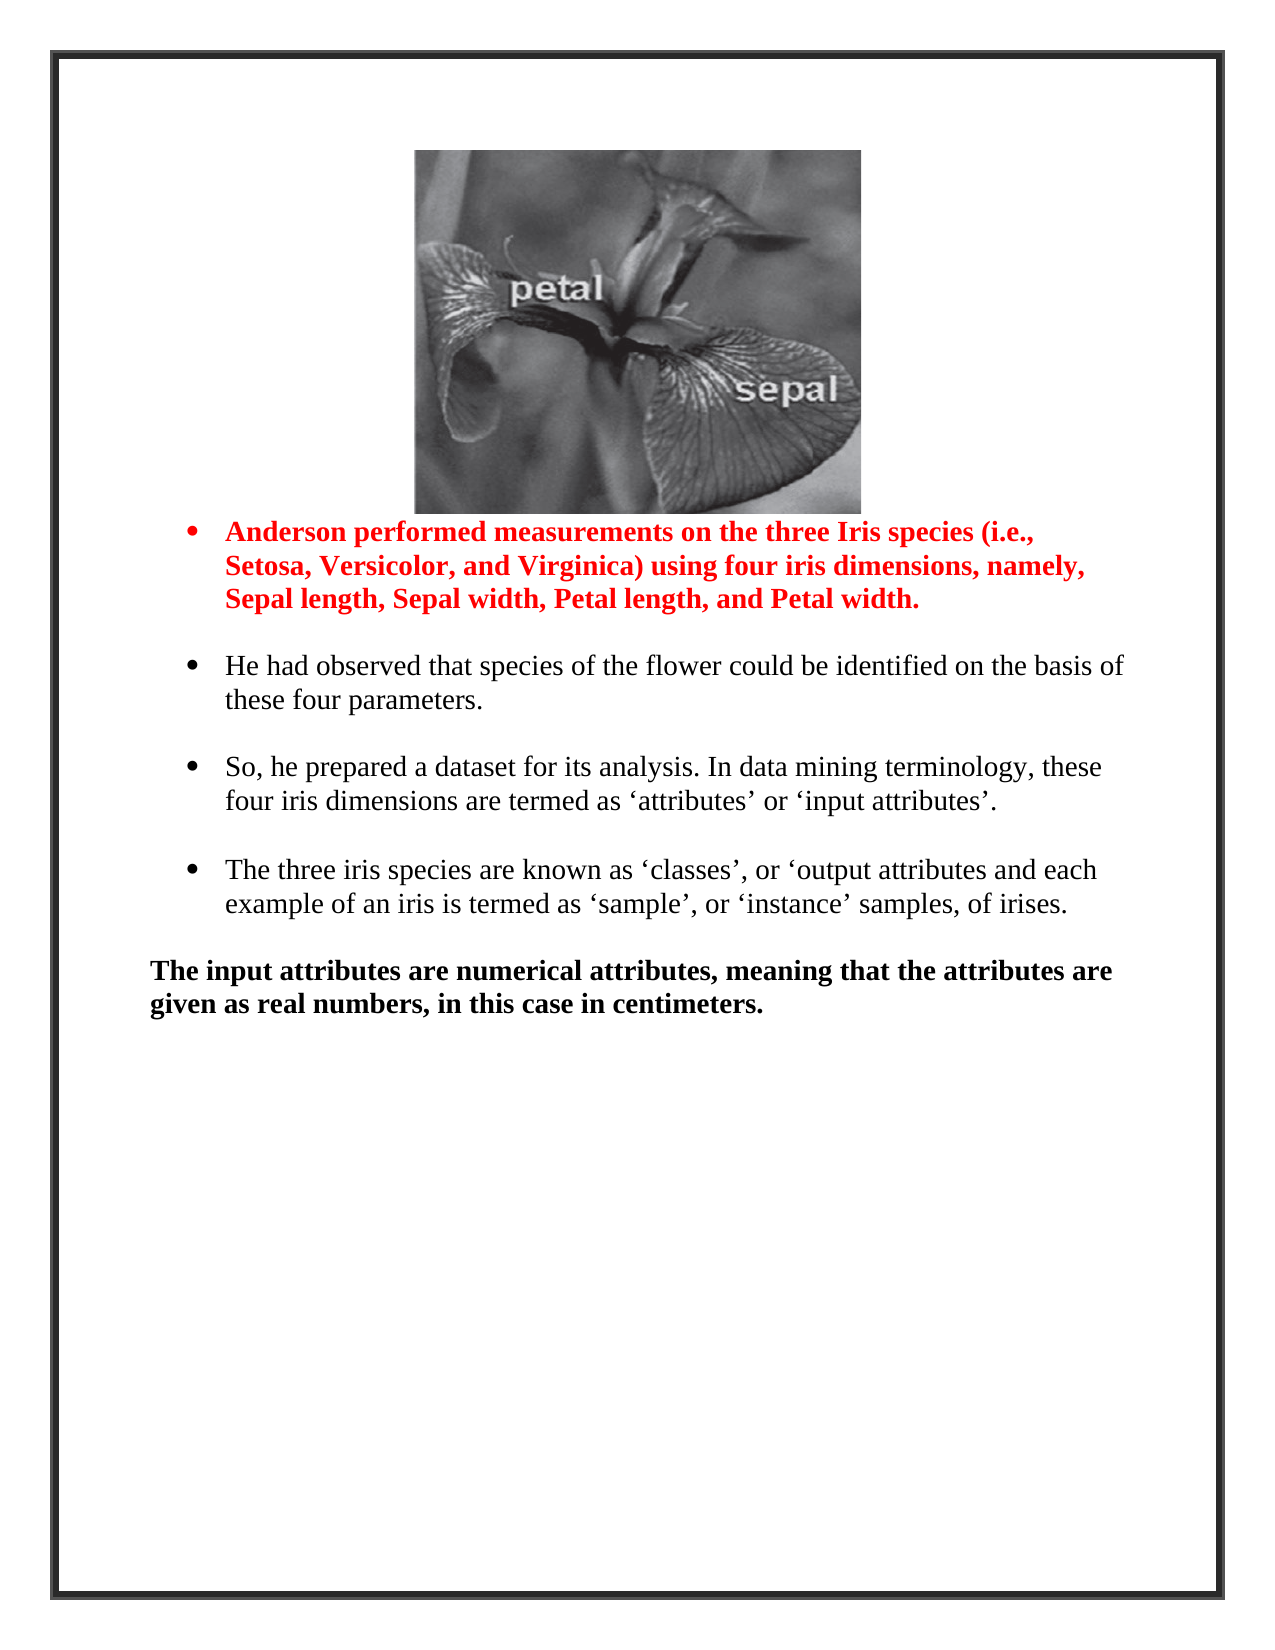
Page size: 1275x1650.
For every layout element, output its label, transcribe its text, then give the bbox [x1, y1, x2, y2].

list So, he prepared a dataset for its analysis. In data mining terminology, these four iris dimensions are termed as ‘attributes’ or ‘input attributes’. [187, 749, 1125, 816]
text The input attributes are numerical attributes, meaning that the attributes are given as real numbers, in this case in centimeters. [150, 953, 1125, 1020]
list He had observed that species of the flower could be identified on the basis of these four parameters. [187, 648, 1125, 716]
list Anderson performed measurements on the three Iris species (i.e., Setosa, Versicolor, and Virginica) using four iris dimensions, namely, Sepal length, Sepal width, Petal length, and Petal width. [187, 514, 1125, 615]
list The three iris species are known as ‘classes’, or ‘output attributes and each example of an iris is termed as ‘sample’, or ‘instance’ samples, of irises. [187, 852, 1125, 919]
